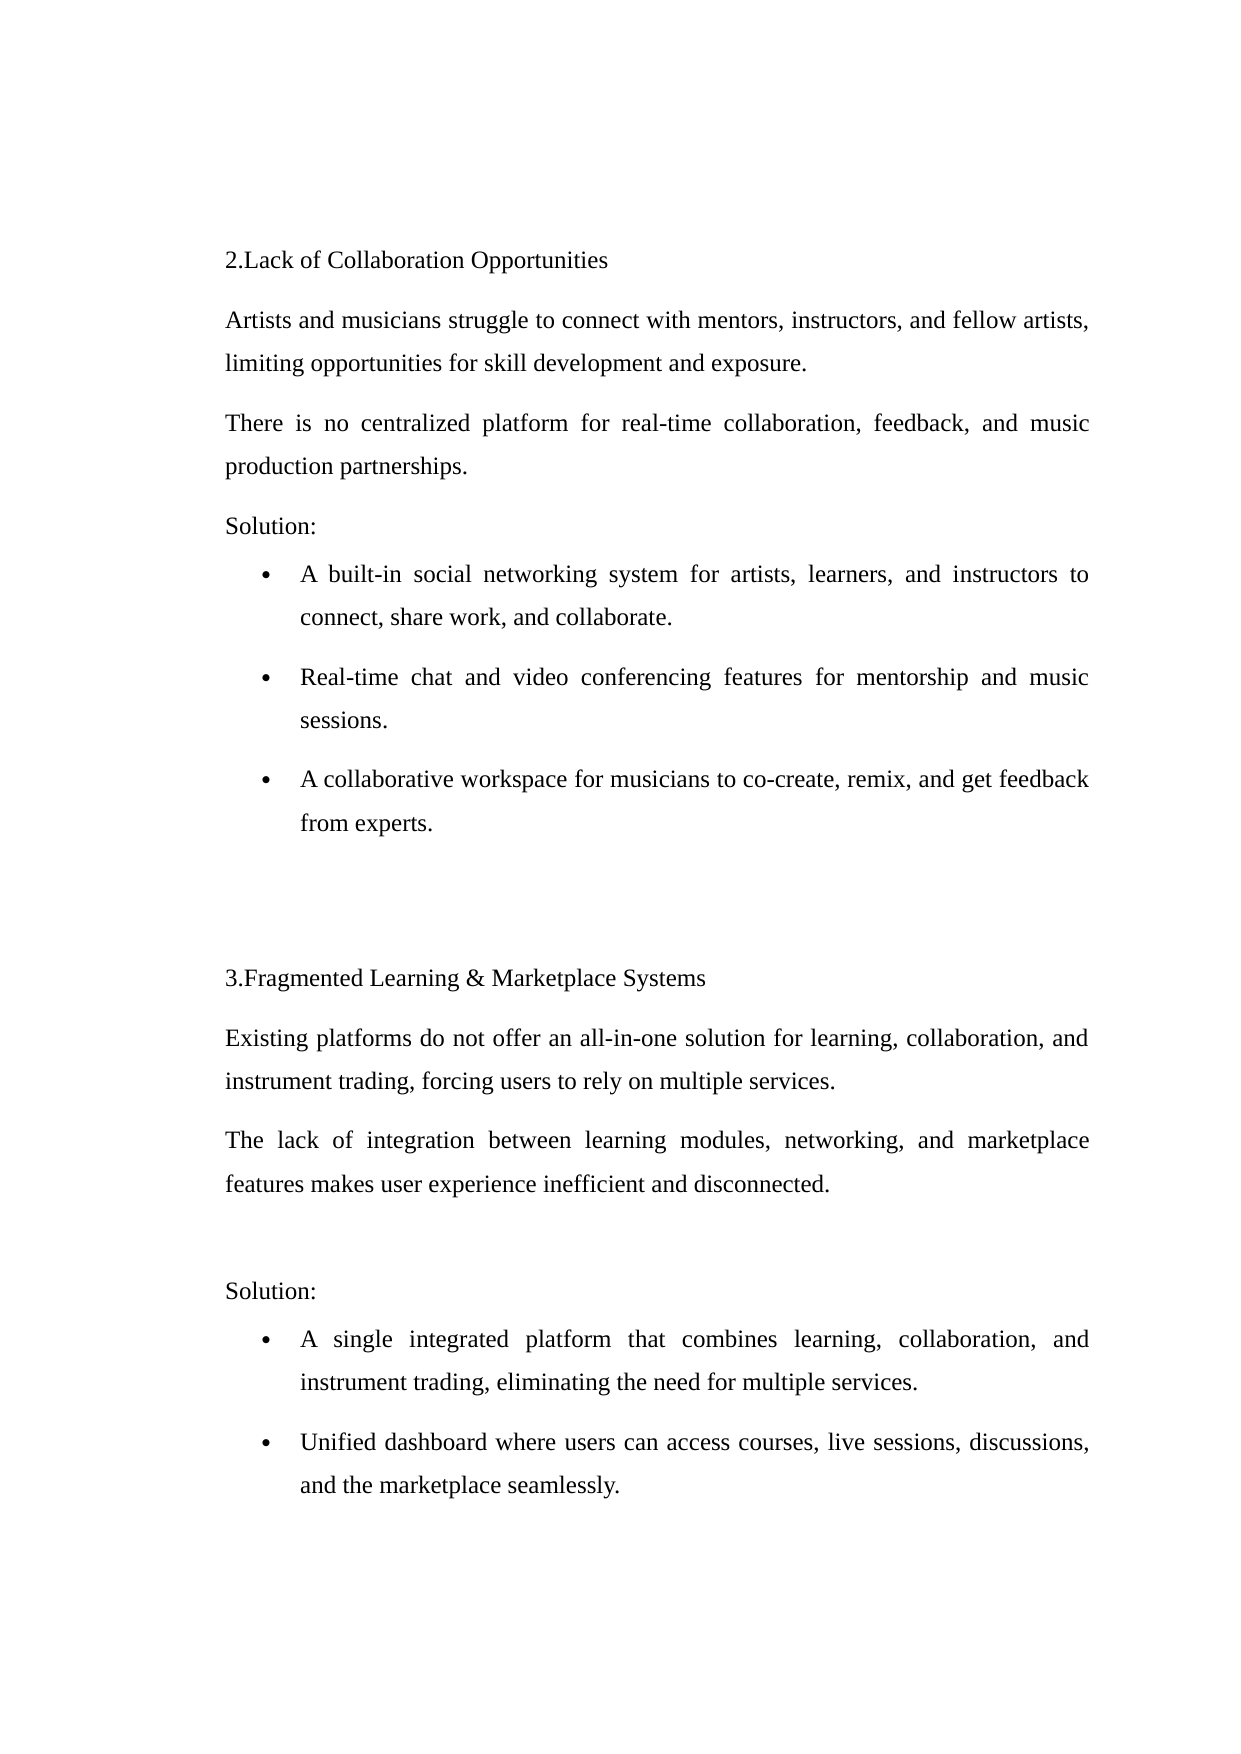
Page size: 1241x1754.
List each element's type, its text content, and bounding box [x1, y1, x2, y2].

list Real-time chat and video conferencing features for mentorship and music sessions. [262, 662, 1090, 733]
text Existing platforms do not offer an all-in-one solution for learning, collaboration, and instrument trading, forcing users to rely on multiple services. [225, 1023, 1090, 1094]
text There is no centralized platform for real-time collaboration, feedback, and music production partnerships. [225, 408, 1090, 480]
list A single integrated platform that combines learning, collaboration, and instrument trading, eliminating the need for multiple services. [262, 1324, 1090, 1396]
text Artists and musicians struggle to connect with mentors, instructors, and fellow artists, limiting opportunities for skill development and exposure. [225, 305, 1090, 377]
text 2.Lack of Collaboration Opportunities [225, 245, 1090, 274]
text 3.Fragmented Learning & Marketplace Systems [225, 963, 1090, 992]
list A collaborative workspace for musicians to co-create, remix, and get feedback from experts. [262, 764, 1090, 836]
text Solution: [225, 511, 1090, 540]
text Solution: [225, 1276, 1090, 1305]
list Unified dashboard where users can access courses, live sessions, discussions, and the marketplace seamlessly. [262, 1427, 1090, 1499]
text The lack of integration between learning modules, networking, and marketplace features makes user experience inefficient and disconnected. [225, 1126, 1090, 1197]
list A built-in social networking system for artists, learners, and instructors to connect, share work, and collaborate. [262, 559, 1090, 631]
